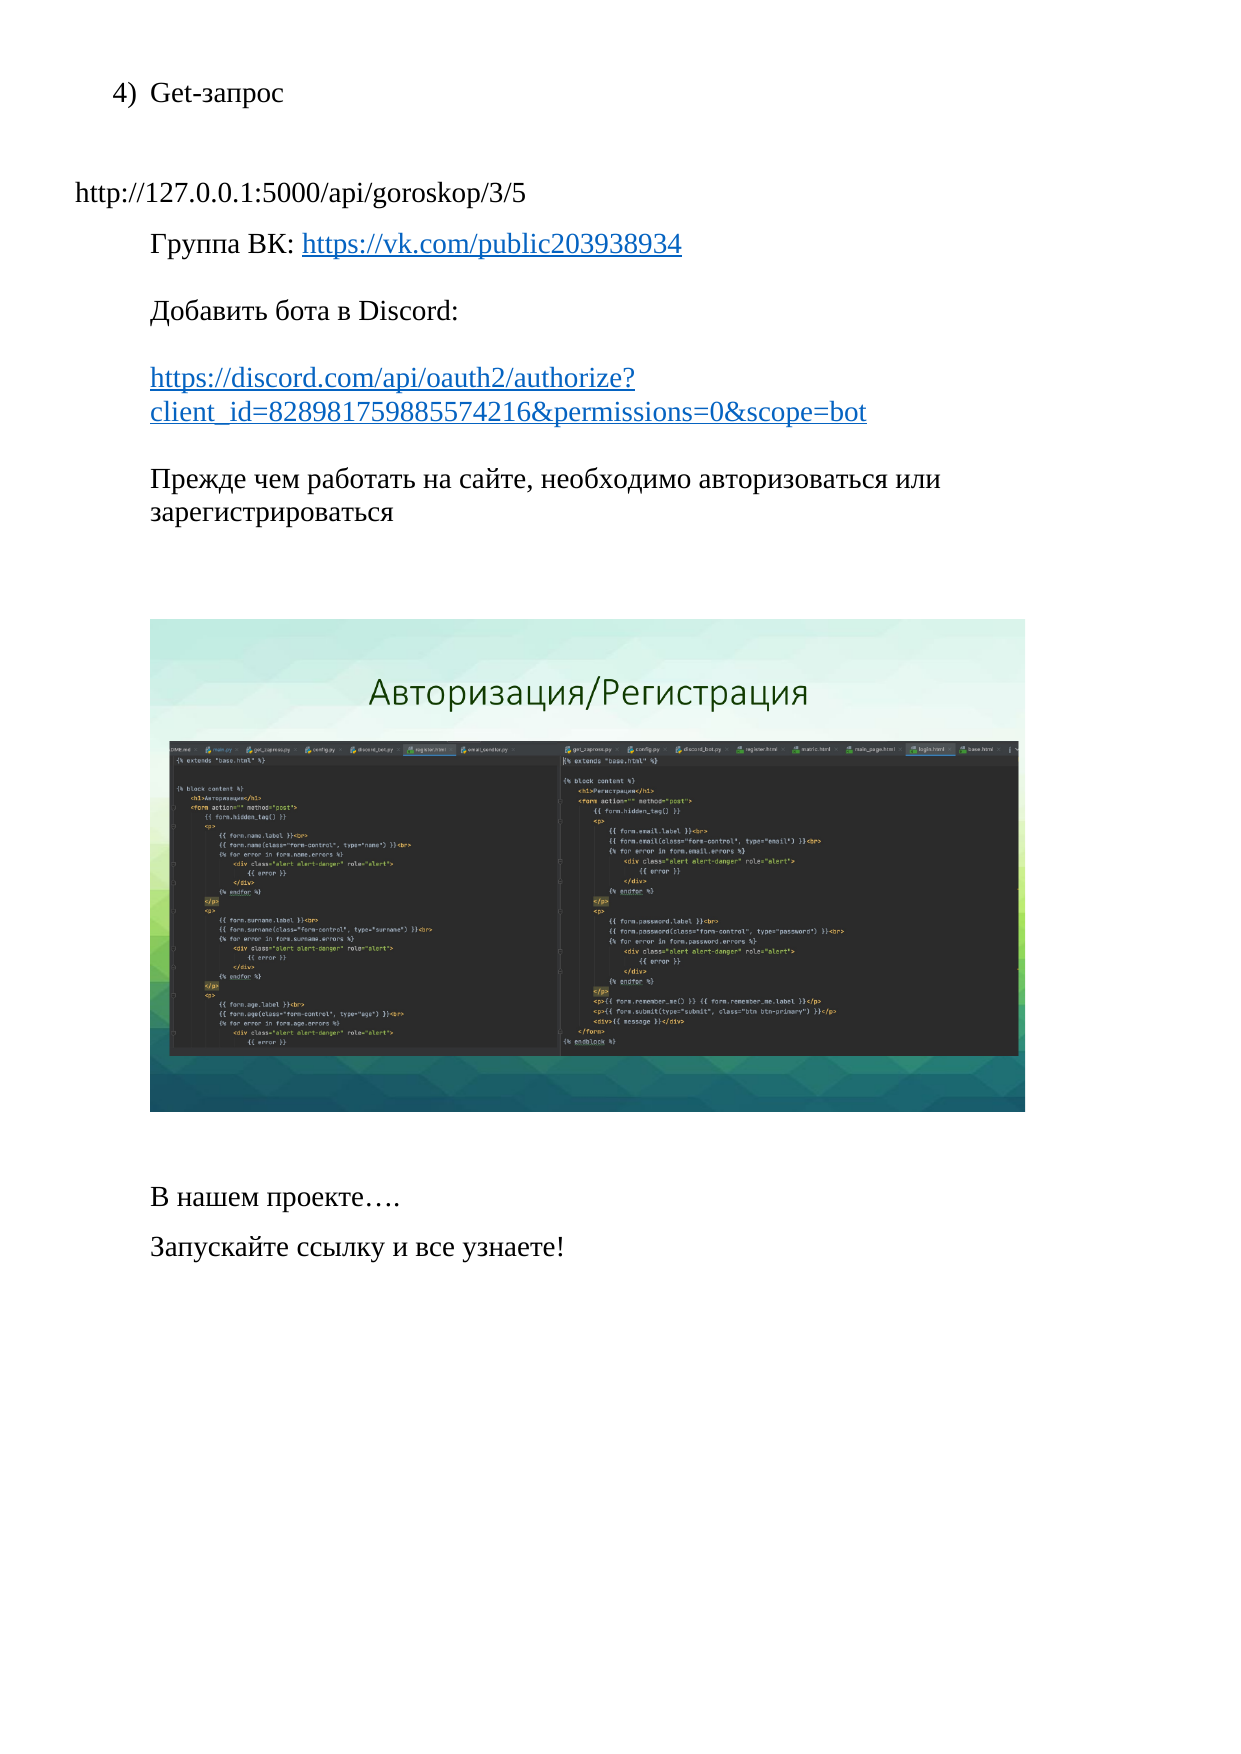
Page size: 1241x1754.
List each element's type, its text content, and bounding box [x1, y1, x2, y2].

list Добавить бота в Discord: [150, 293, 1165, 327]
list Get-запрос [112, 75, 1165, 108]
text http://127.0.0.1:5000/api/goroskop/3/5 [75, 176, 1165, 209]
list https://discord.com/api/oauth2/authorize?client_id=828981759885574216&permissions=0&scope=bot [150, 360, 1165, 427]
list В нашем проекте…. [150, 1179, 1165, 1212]
list Группа ВК: https://vk.com/public203938934 [150, 226, 1165, 259]
list Прежде чем работать на сайте, необходимо авторизоваться или зарегистрироваться [150, 461, 1165, 528]
list Запускайте ссылку и все узнаете! [150, 1229, 1165, 1263]
